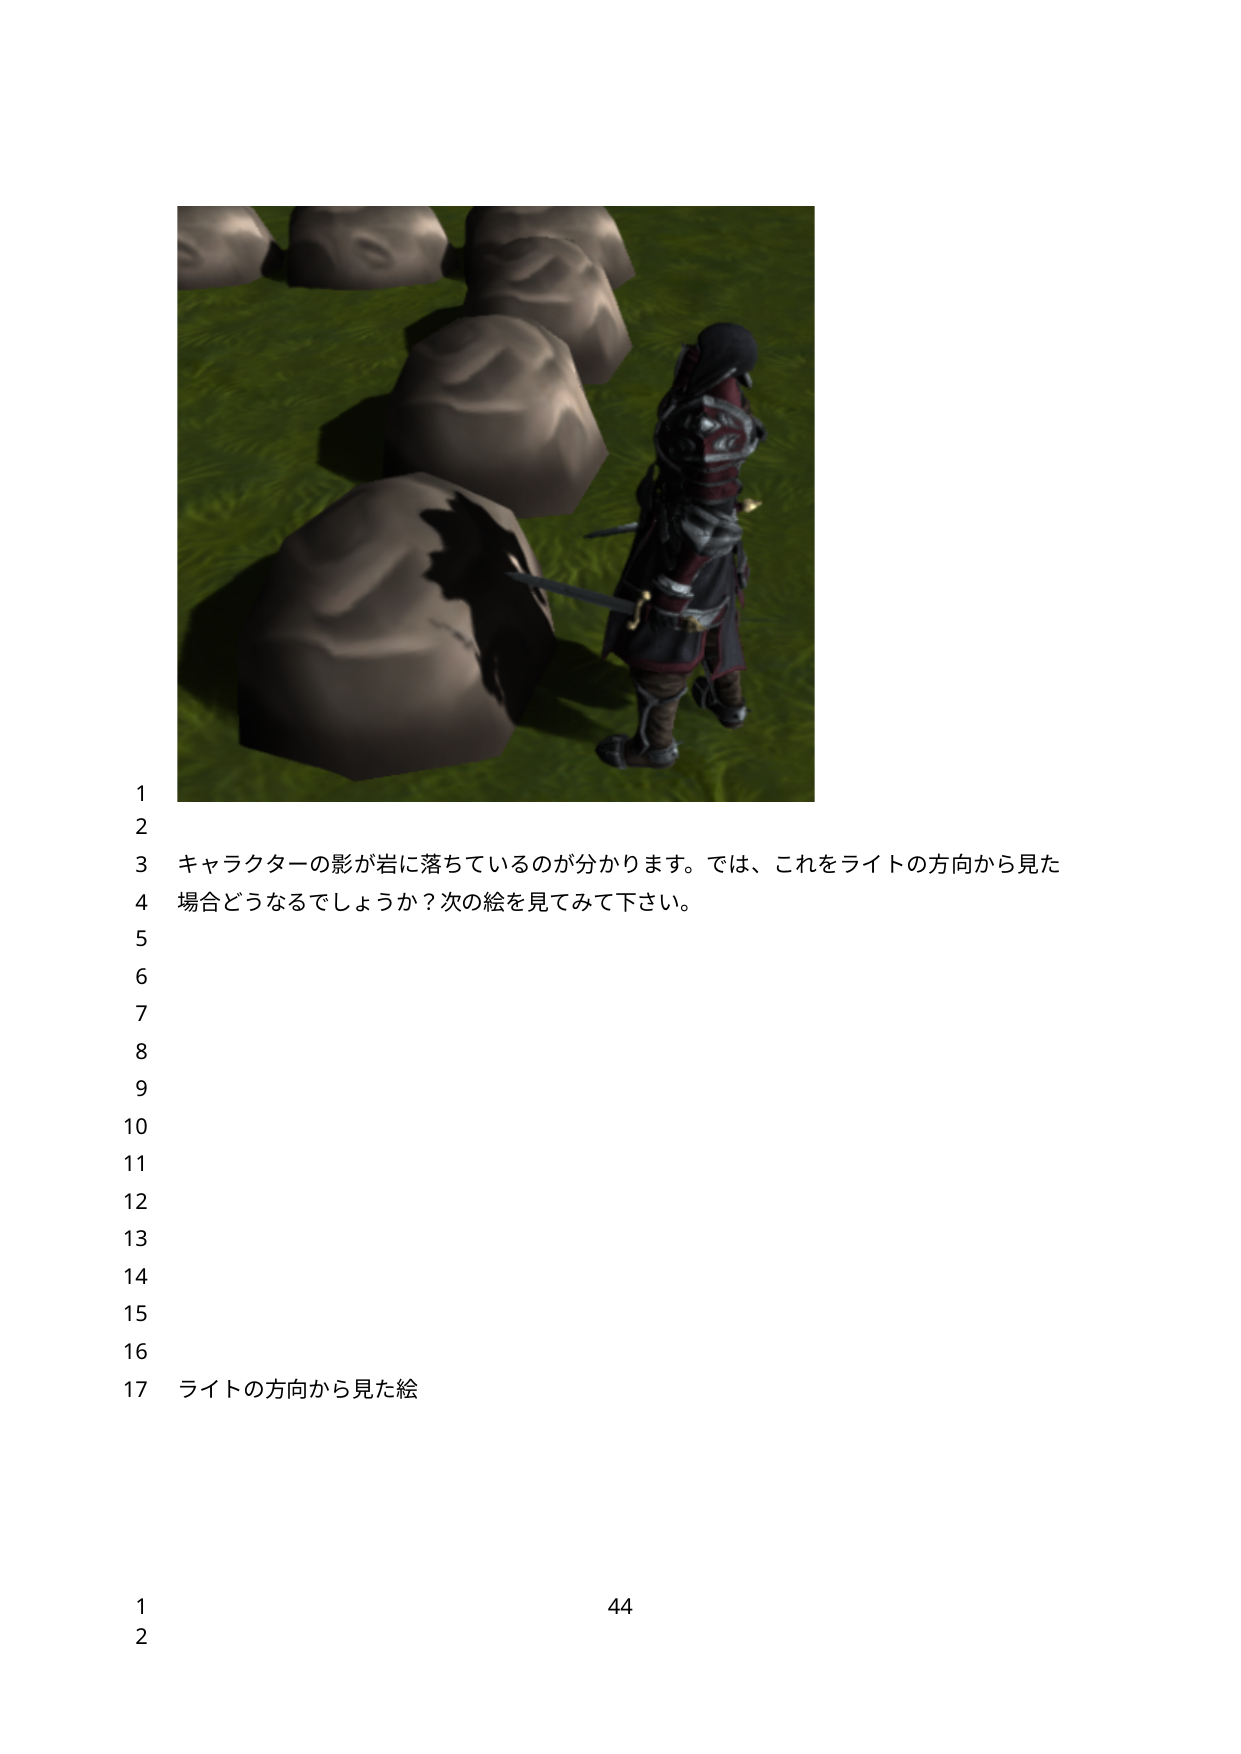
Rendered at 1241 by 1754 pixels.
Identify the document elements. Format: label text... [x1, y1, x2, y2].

text キャラクターの影が岩に落ちているのが分かります。では、これをライトの方向から見た場合どうなるでしょうか？次の絵を見てみて下さい。 [177, 844, 1063, 919]
text ライトの方向から見た絵 [177, 1369, 1063, 1407]
picture [177, 206, 815, 802]
